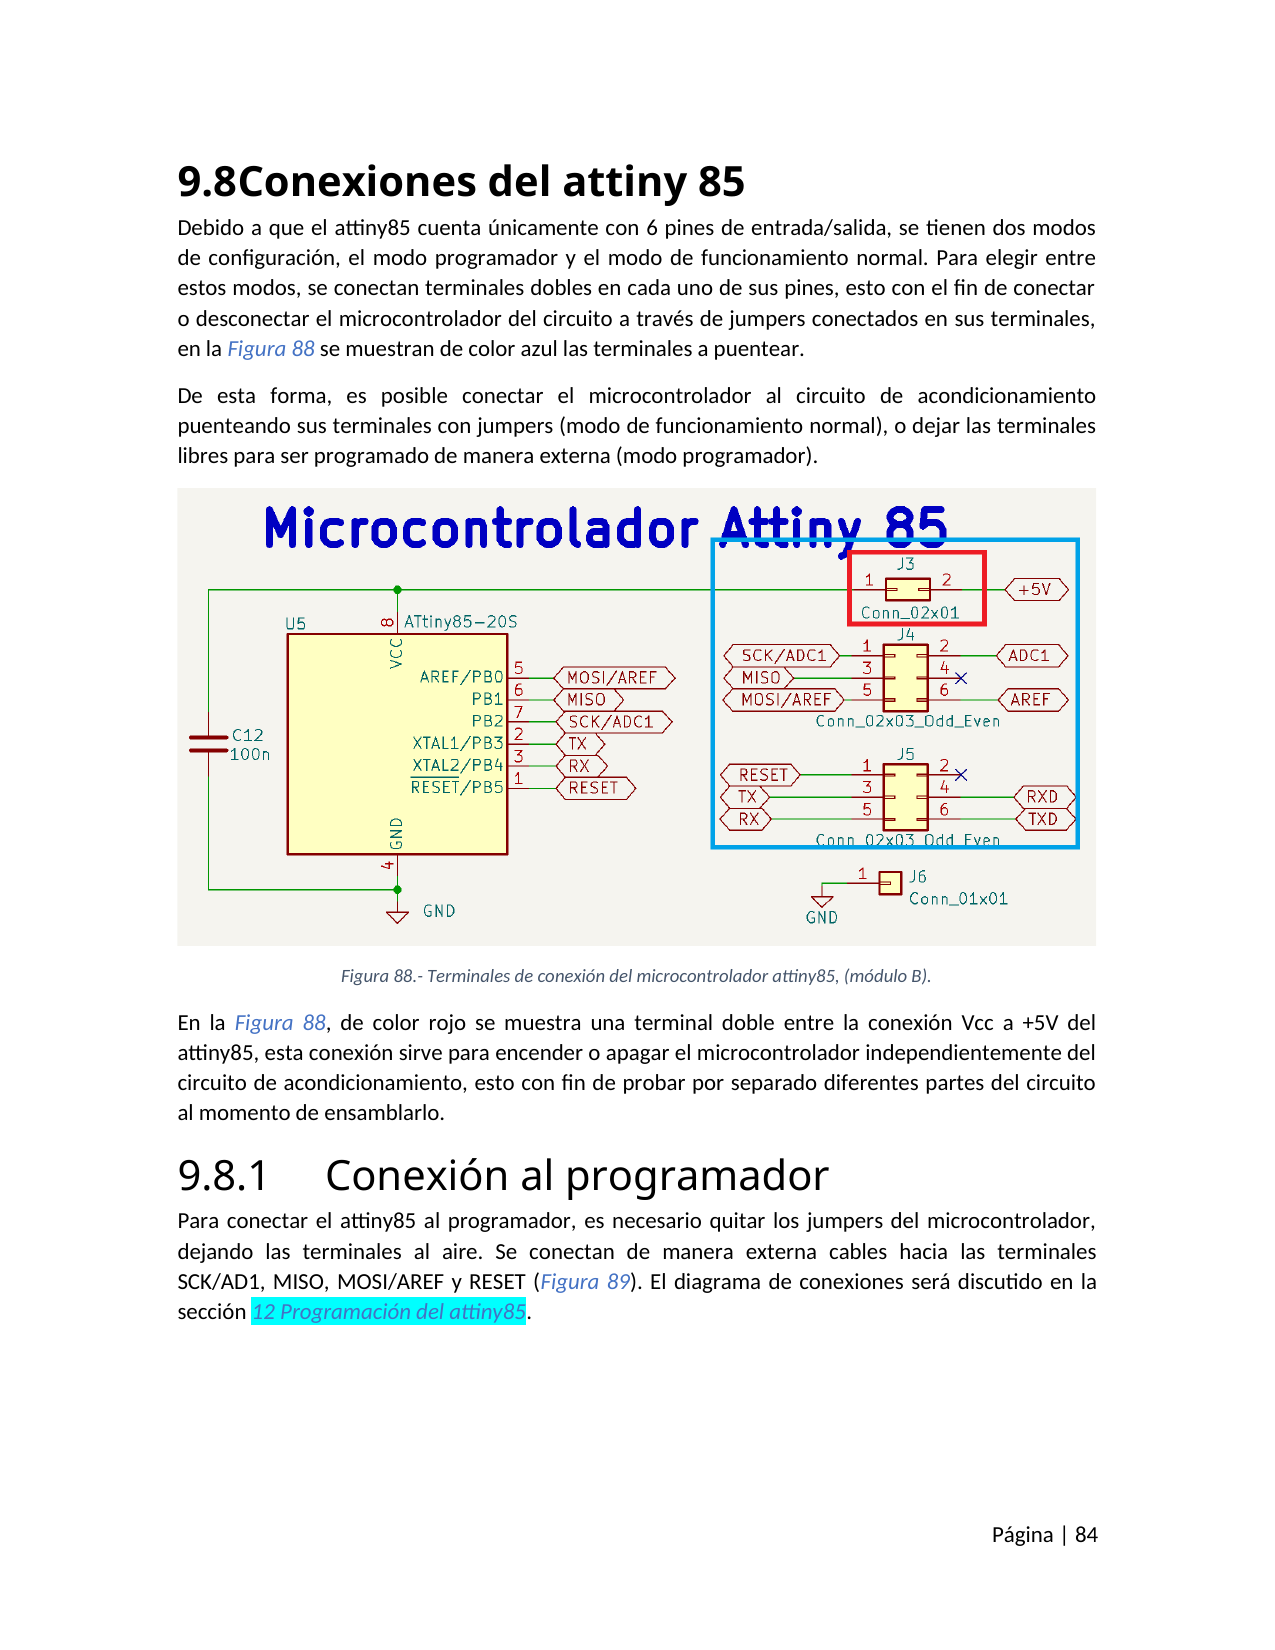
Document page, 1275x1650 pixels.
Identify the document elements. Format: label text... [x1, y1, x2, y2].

picture [177, 488, 1097, 946]
text Para conectar el attiny85 al programador, es necesario quitar los jumpers del microcontrolador, dejando las terminales al aire. Se conectan de manera externa cables hacia las terminales SCK/AD1, MISO, MOSI/AREF y RESET (Figura 91). El diagrama de conexiones será discutido en la sección 11 Programación del attiny85. [177, 1207, 1098, 1325]
subtitle Conexión al programador [177, 1145, 1098, 1202]
text Debido a que el attiny85 cuenta únicamente con 6 pines de entrada/salida, se tienen dos modos de configuración, el modo programador y el modo de funcionamiento normal. Para elegir entre estos modos, se conectan terminales dobles en cada uno de sus pines, esto con el fin de conectar o desconectar el microcontrolador del circuito a través de jumpers conectados en sus terminales, en la Figura 90 se muestran de color azul las terminales a puentear. [177, 213, 1098, 362]
text En la Figura 90, de color rojo se muestra una terminal doble entre la conexión Vcc a +5V del attiny85, esta conexión sirve para encender o apagar el microcontrolador independientemente del circuito de acondicionamiento, esto con fin de probar por separado diferentes partes del circuito al momento de ensamblarlo. [177, 1008, 1098, 1126]
subtitle Conexiones del attiny 85 [177, 152, 1098, 208]
text De esta forma, es posible conectar el microcontrolador al circuito de acondicionamiento puenteando sus terminales con jumpers (modo de funcionamiento normal), o dejar las terminales libres para ser programado de manera externa (modo programador). [177, 381, 1098, 469]
